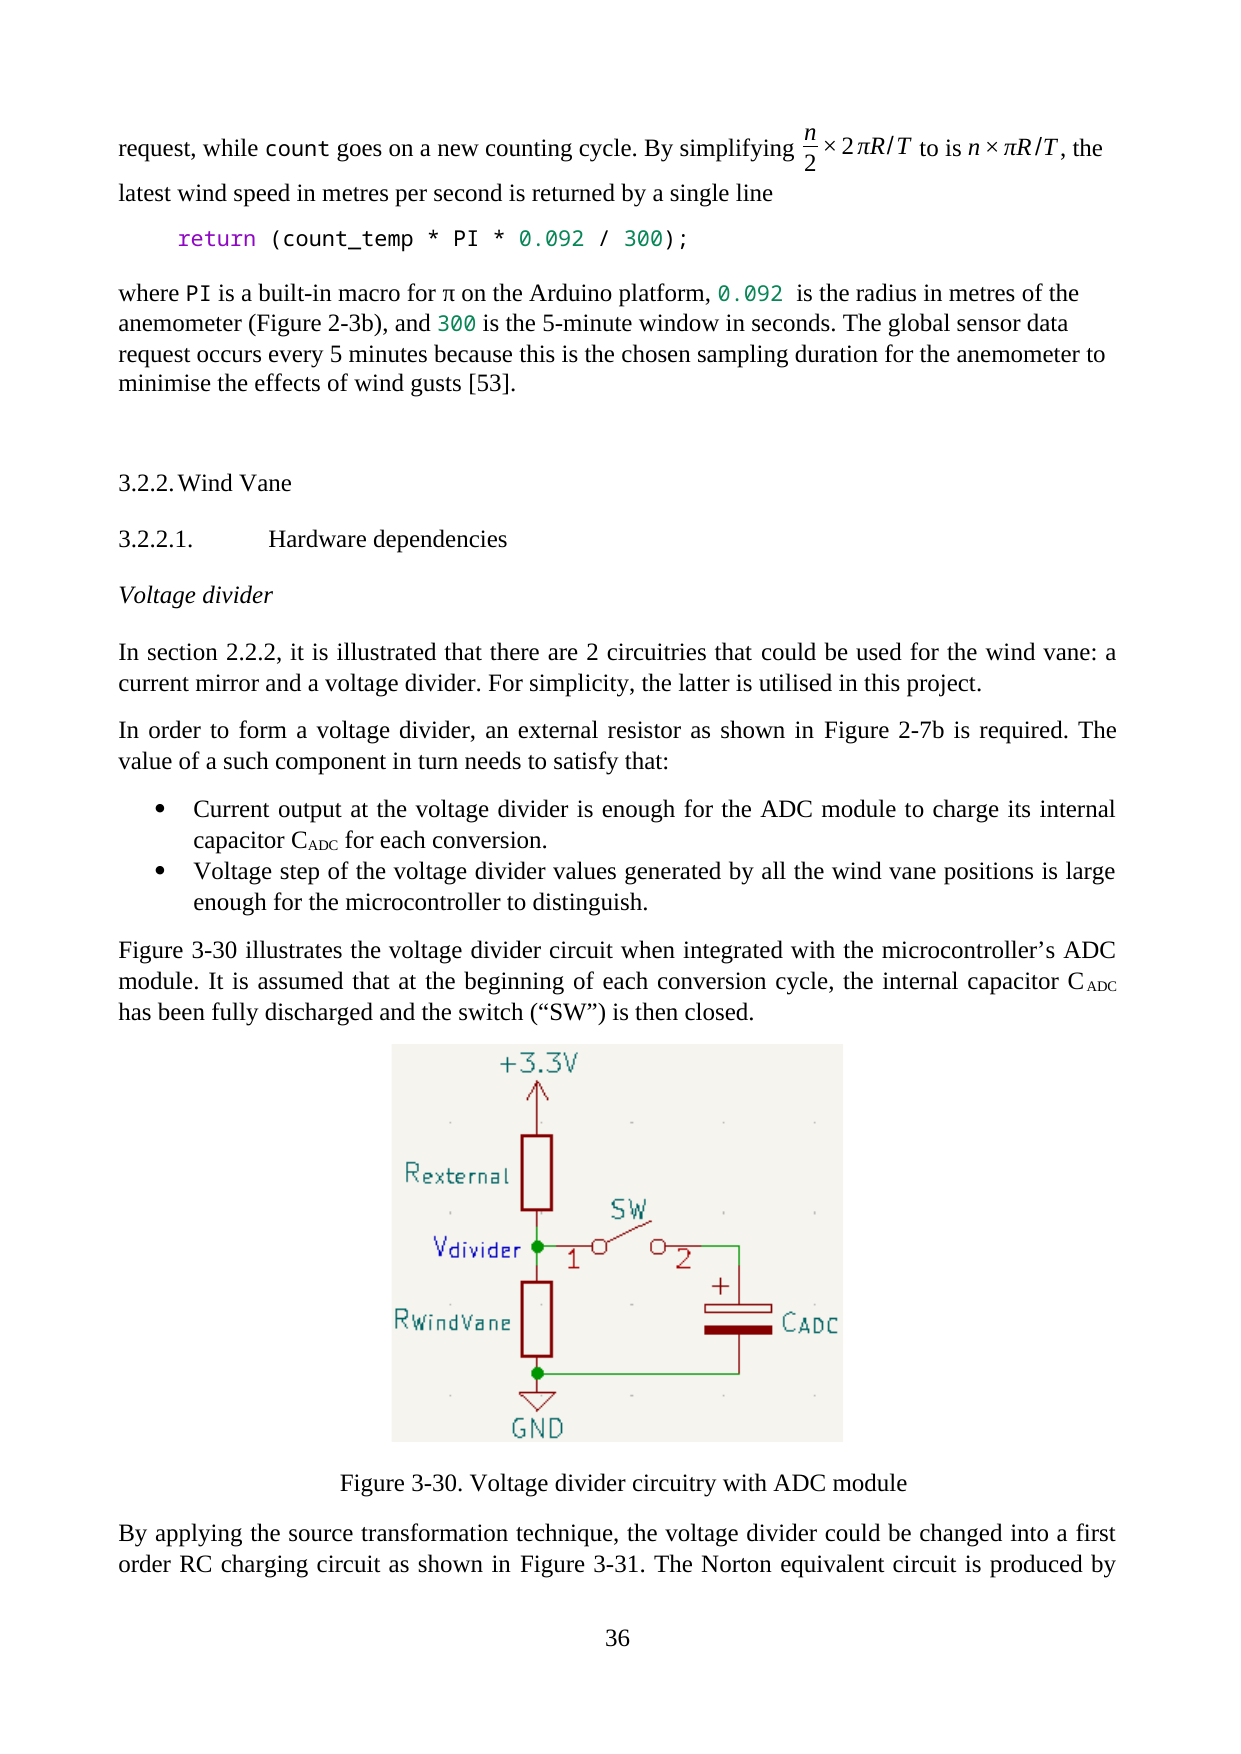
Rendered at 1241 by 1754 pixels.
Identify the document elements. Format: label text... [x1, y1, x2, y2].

list Current output at the voltage divider is enough for the ADC module to charge its internal capacitor CADC for each conversion. [156, 794, 1117, 854]
text where PI is a built-in macro for π on the Arduino platform, 0.092 is the radius in metres of the anemometer (Figure 2-3b), and 300 is the 5-minute window in seconds. The global sensor data request occurs every 5 minutes because this is the chosen sampling duration for the anemometer to minimise the effects of wind gusts [53]. [118, 278, 1117, 397]
list Voltage step of the voltage divider values generated by all the wind vane positions is large enough for the microcontroller to distinguish. [156, 856, 1117, 916]
subtitle Hardware dependencies [118, 524, 1117, 553]
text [118, 1518, 1117, 1578]
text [118, 118, 1117, 207]
picture [391, 1044, 844, 1442]
text In section 2.2.2, it is illustrated that there are 2 circuitries that could be used for the wind vane: a current mirror and a voltage divider. For simplicity, the latter is utilised in this project. [118, 637, 1117, 696]
text return (count_temp * PI * 0.092 / 300); [118, 223, 1117, 253]
subtitle Wind Vane [118, 468, 1117, 497]
subtitle Voltage divider [118, 581, 1117, 609]
text In order to form a voltage divider, an external resistor as shown in Figure 2-7b is required. The value of a such component in turn needs to satisfy that: [118, 715, 1117, 775]
